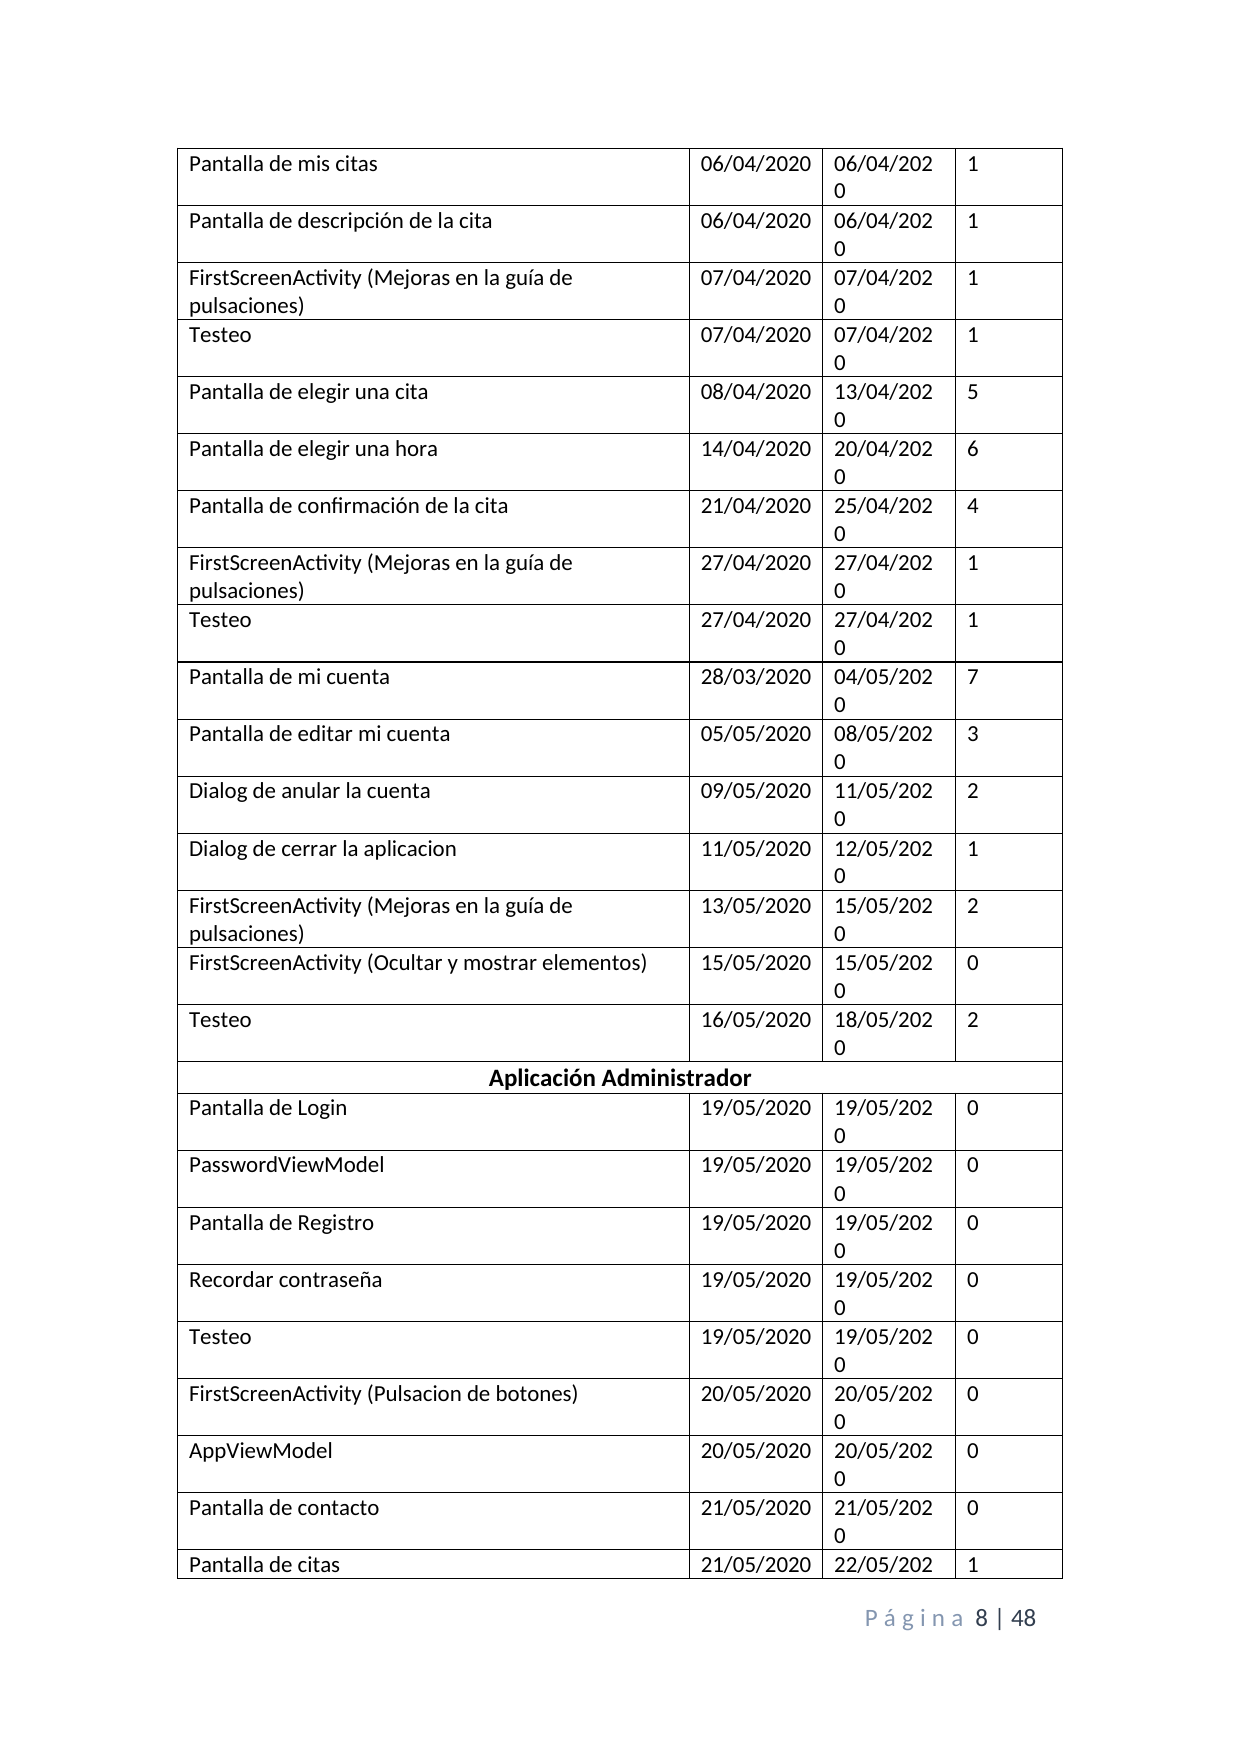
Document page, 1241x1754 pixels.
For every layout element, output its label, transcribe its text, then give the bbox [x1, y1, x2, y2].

table_cell 20/05/2020 [690, 1379, 822, 1435]
table_cell 09/05/2020 [690, 777, 822, 833]
table_cell 28/03/2020 [690, 663, 822, 718]
table_cell FirstScreenActivity (Mejoras en la guía de pulsaciones) [178, 548, 689, 604]
table_cell 1 [956, 320, 1062, 376]
table_cell FirstScreenActivity (Ocultar y mostrar elementos) [178, 948, 689, 1004]
table_cell Testeo [178, 605, 689, 661]
table_cell 20/05/2020 [823, 1436, 955, 1492]
table_cell 27/04/2020 [690, 605, 822, 661]
table_cell Pantalla de mis citas [178, 149, 689, 205]
table_cell 0 [956, 1322, 1062, 1378]
table_cell 5 [956, 377, 1062, 433]
table_cell 1 [956, 149, 1062, 205]
table_cell 19/05/2020 [690, 1322, 822, 1378]
table_cell Pantalla de descripción de la cita [178, 206, 689, 262]
table_cell Pantalla de elegir una hora [178, 434, 689, 490]
table_cell 1 [956, 834, 1062, 890]
table_cell 20/05/2020 [690, 1436, 822, 1492]
table_cell 19/05/2020 [823, 1265, 955, 1321]
table_cell 1 [956, 1550, 1062, 1578]
table_cell Pantalla de citas [178, 1550, 689, 1578]
table_cell 11/05/2020 [823, 777, 955, 833]
table_cell 1 [956, 263, 1062, 319]
table_cell 06/04/2020 [823, 206, 955, 262]
table_cell 06/04/2020 [690, 206, 822, 262]
table_cell 20/05/2020 [823, 1379, 955, 1435]
table_cell 21/05/2020 [690, 1493, 822, 1549]
table_cell 05/05/2020 [690, 720, 822, 776]
table_cell 2 [956, 777, 1062, 833]
table_cell 07/04/2020 [823, 320, 955, 376]
table_cell 0 [956, 1493, 1062, 1549]
table_cell 21/05/2020 [690, 1550, 822, 1578]
table_cell 2 [956, 1005, 1062, 1061]
table_cell 1 [956, 206, 1062, 262]
table_cell Pantalla de editar mi cuenta [178, 720, 689, 776]
table_cell 19/05/2020 [823, 1094, 955, 1149]
table_cell 0 [956, 1436, 1062, 1492]
table_cell Recordar contraseña [178, 1265, 689, 1321]
table_cell 15/05/2020 [690, 948, 822, 1004]
table_cell 06/04/2020 [823, 149, 955, 205]
table_cell 0 [956, 1265, 1062, 1321]
table_cell 25/04/2020 [823, 491, 955, 547]
table_cell 14/04/2020 [690, 434, 822, 490]
table_cell 19/05/2020 [823, 1322, 955, 1378]
table_cell 22/05/2020 [823, 1550, 955, 1578]
table_cell 08/04/2020 [690, 377, 822, 433]
table_cell Testeo [178, 320, 689, 376]
table_cell 07/04/2020 [690, 320, 822, 376]
table_cell 20/04/2020 [823, 434, 955, 490]
table_cell 12/05/2020 [823, 834, 955, 890]
table_cell 07/04/2020 [823, 263, 955, 319]
table_cell 4 [956, 491, 1062, 547]
table_cell Pantalla de mi cuenta [178, 663, 689, 718]
table_cell 27/04/2020 [690, 548, 822, 604]
table_cell 18/05/2020 [823, 1005, 955, 1061]
table_cell 13/04/2020 [823, 377, 955, 433]
table_cell Pantalla de Login [178, 1094, 689, 1149]
table_cell Pantalla de elegir una cita [178, 377, 689, 433]
table_cell 19/05/2020 [690, 1094, 822, 1149]
table_cell 19/05/2020 [690, 1265, 822, 1321]
table_cell AppViewModel [178, 1436, 689, 1492]
table_cell FirstScreenActivity (Mejoras en la guía de pulsaciones) [178, 263, 689, 319]
table_cell Dialog de cerrar la aplicacion [178, 834, 689, 890]
table_cell 2 [956, 891, 1062, 947]
table_cell 15/05/2020 [823, 891, 955, 947]
table_cell 06/04/2020 [690, 149, 822, 205]
table_cell FirstScreenActivity (Pulsacion de botones) [178, 1379, 689, 1435]
table_cell 15/05/2020 [823, 948, 955, 1004]
table_cell 08/05/2020 [823, 720, 955, 776]
table_cell 1 [956, 548, 1062, 604]
table_cell 11/05/2020 [690, 834, 822, 890]
table_cell 04/05/2020 [823, 663, 955, 718]
table_cell 0 [956, 948, 1062, 1004]
table_cell 0 [956, 1379, 1062, 1435]
table_cell Testeo [178, 1005, 689, 1061]
table_cell 6 [956, 434, 1062, 490]
table_cell 19/05/2020 [823, 1208, 955, 1264]
table_cell 21/05/2020 [823, 1493, 955, 1549]
table_cell Testeo [178, 1322, 689, 1378]
table_cell 3 [956, 720, 1062, 776]
table_cell 19/05/2020 [823, 1151, 955, 1207]
table_cell 0 [956, 1151, 1062, 1207]
table_cell Pantalla de Registro [178, 1208, 689, 1264]
table_cell 1 [956, 605, 1062, 661]
table_cell 19/05/2020 [690, 1151, 822, 1207]
table_cell 27/04/2020 [823, 548, 955, 604]
table_cell 7 [956, 663, 1062, 718]
table_cell Dialog de anular la cuenta [178, 777, 689, 833]
table_cell 0 [956, 1208, 1062, 1264]
table_cell 19/05/2020 [690, 1208, 822, 1264]
table_cell Aplicación Administrador [178, 1062, 1062, 1092]
table_cell 13/05/2020 [690, 891, 822, 947]
table_cell Pantalla de confirmación de la cita [178, 491, 689, 547]
table_cell FirstScreenActivity (Mejoras en la guía de pulsaciones) [178, 891, 689, 947]
table_cell 27/04/2020 [823, 605, 955, 661]
table_cell PasswordViewModel [178, 1151, 689, 1207]
table_cell 16/05/2020 [690, 1005, 822, 1061]
table_cell 0 [956, 1094, 1062, 1149]
table_cell 21/04/2020 [690, 491, 822, 547]
table_cell 07/04/2020 [690, 263, 822, 319]
table_cell Pantalla de contacto [178, 1493, 689, 1549]
